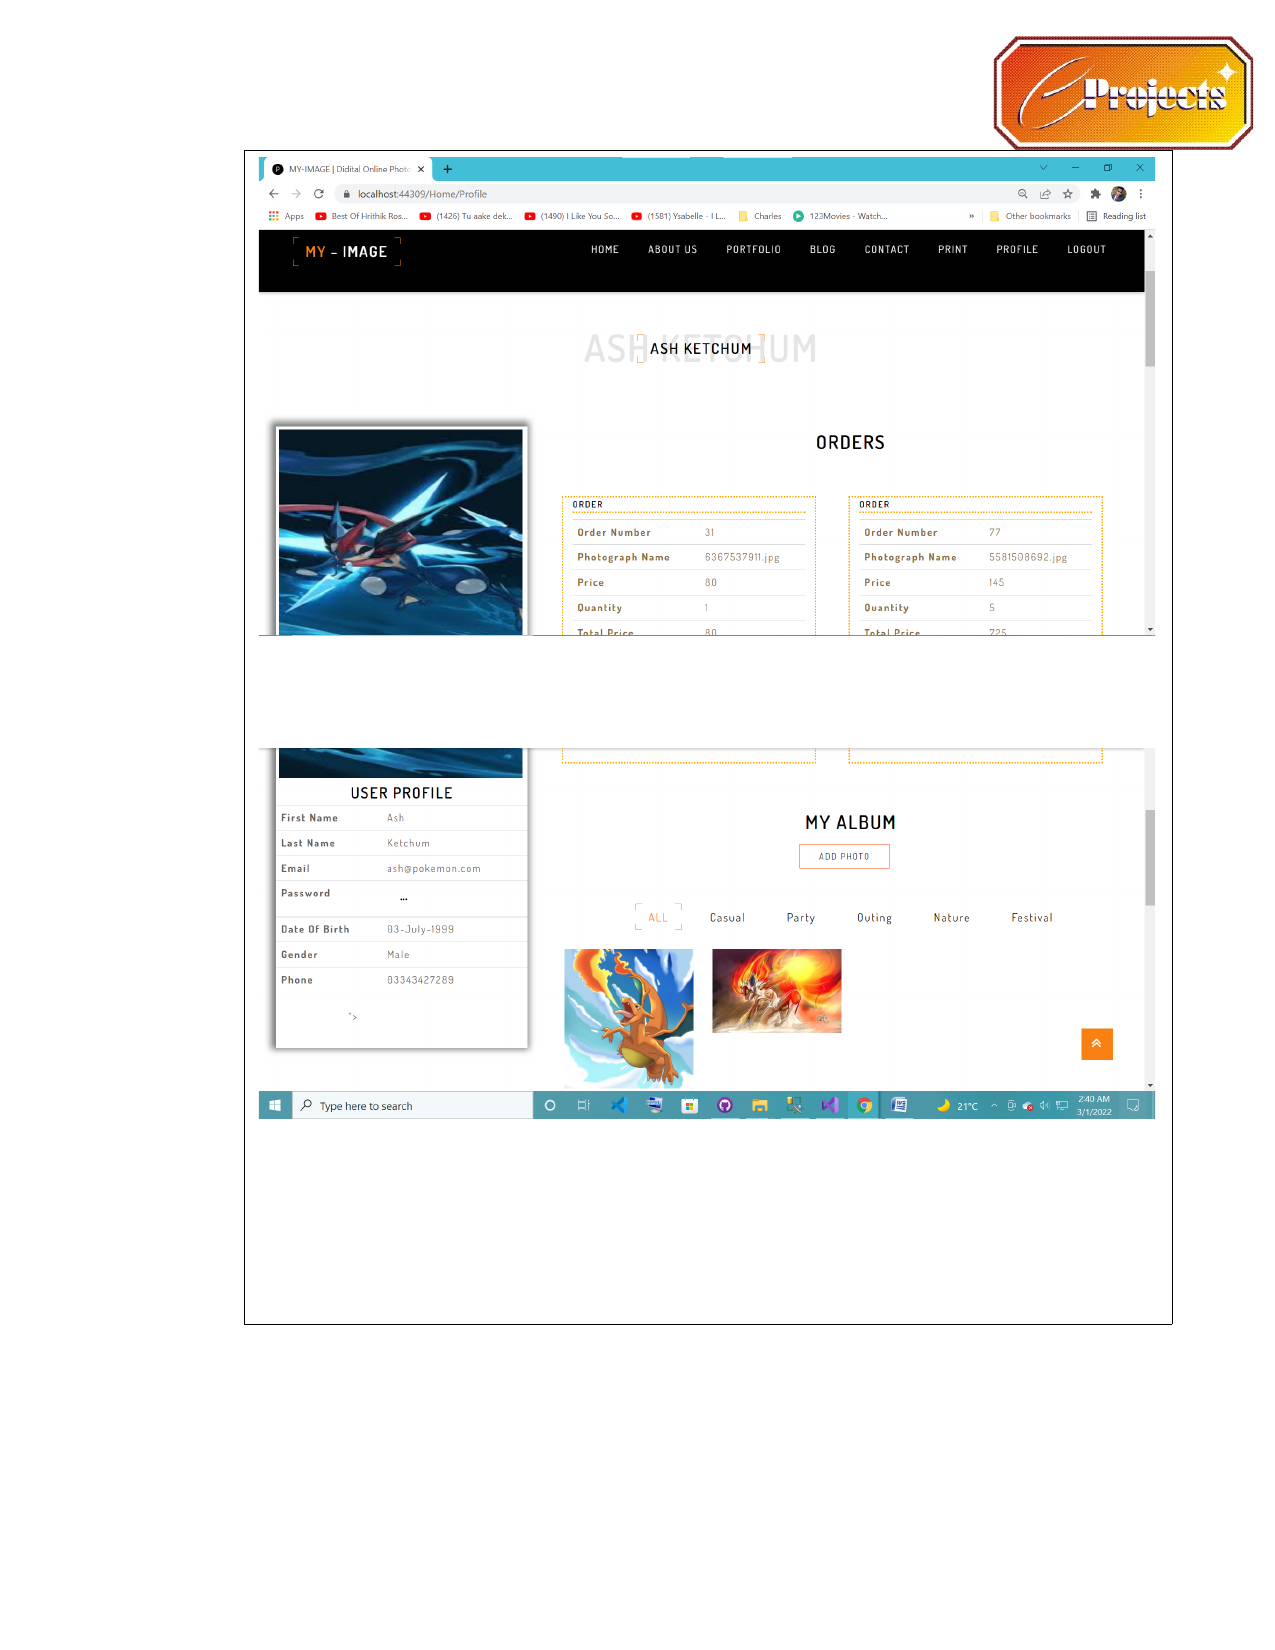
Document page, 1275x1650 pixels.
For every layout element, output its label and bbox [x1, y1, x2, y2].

picture [258, 157, 1156, 636]
picture [258, 748, 1156, 1119]
picture [993, 36, 1254, 150]
